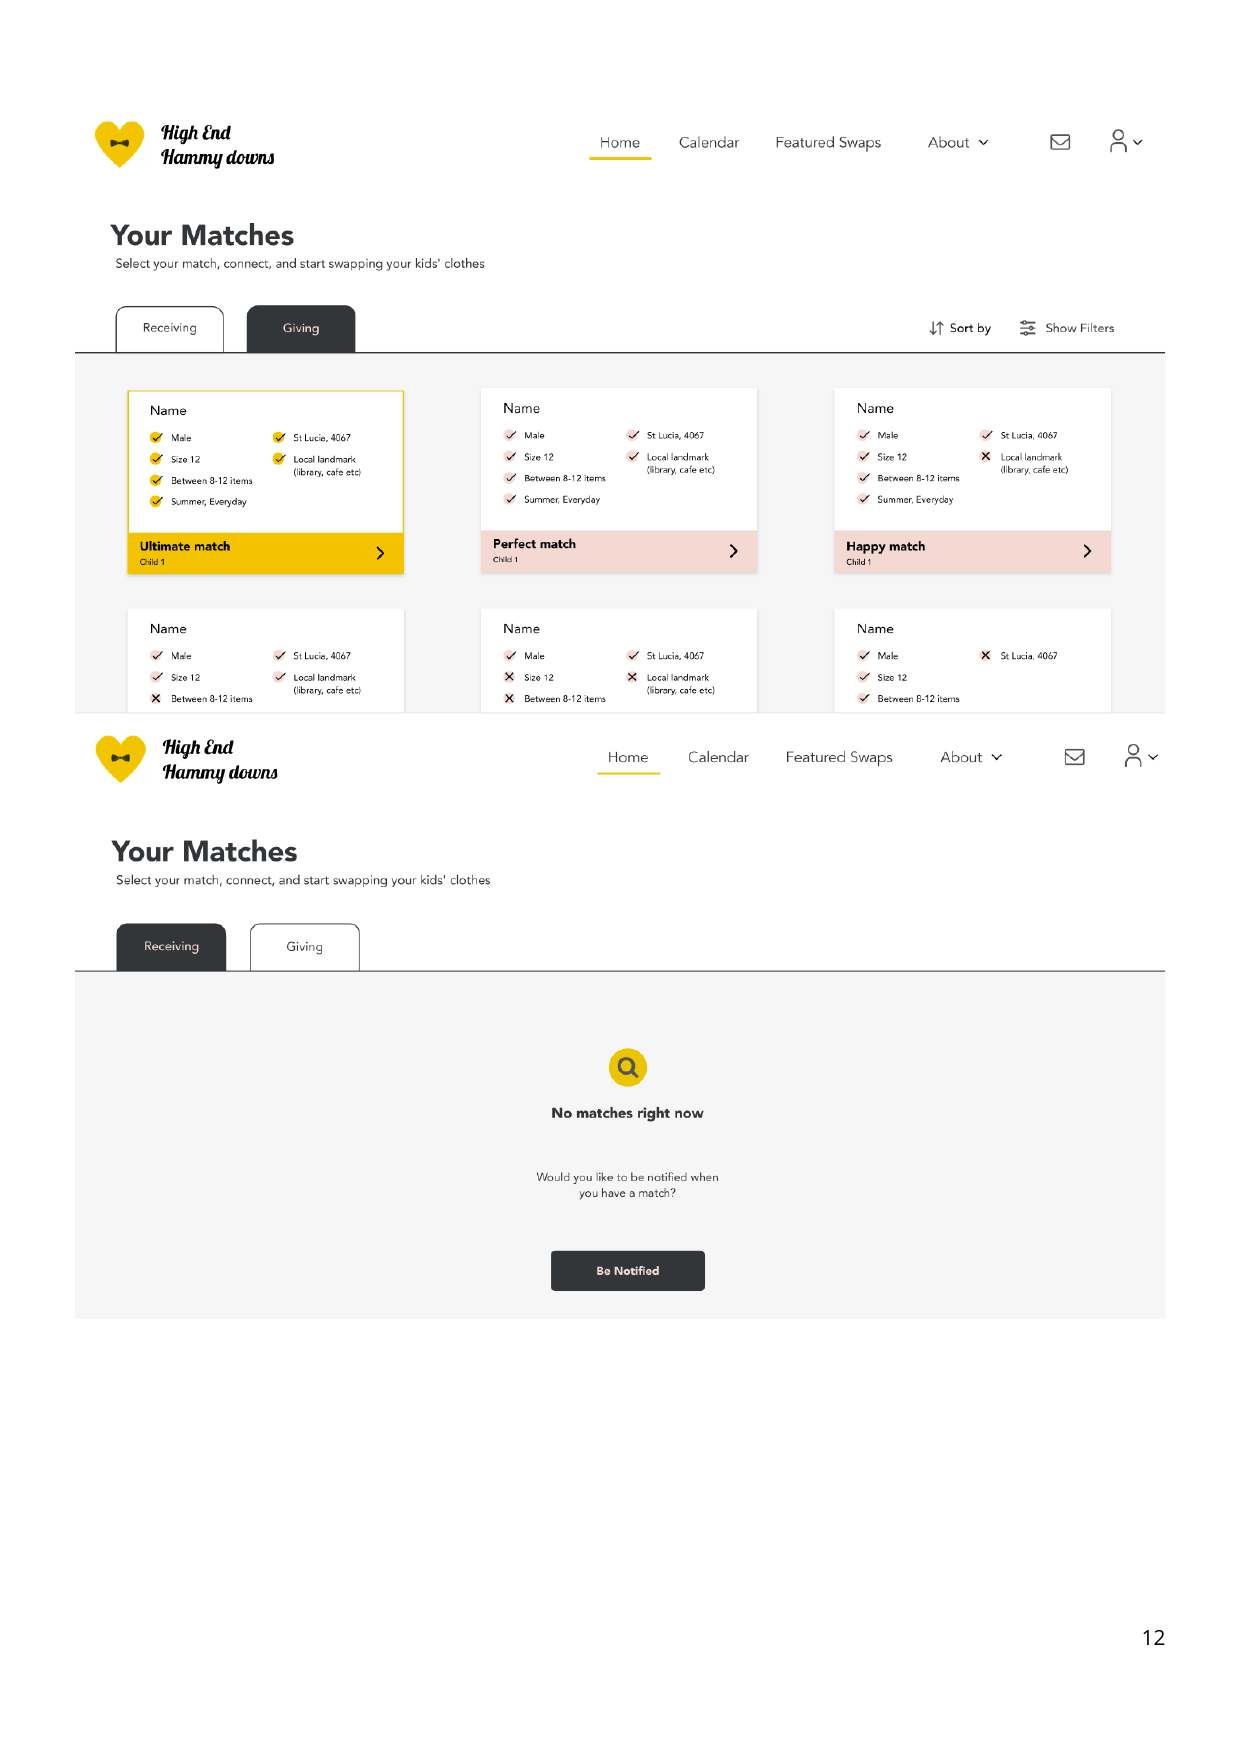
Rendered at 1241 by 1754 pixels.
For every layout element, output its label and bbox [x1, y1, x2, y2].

picture [75, 716, 1166, 1319]
picture [75, 102, 1166, 714]
